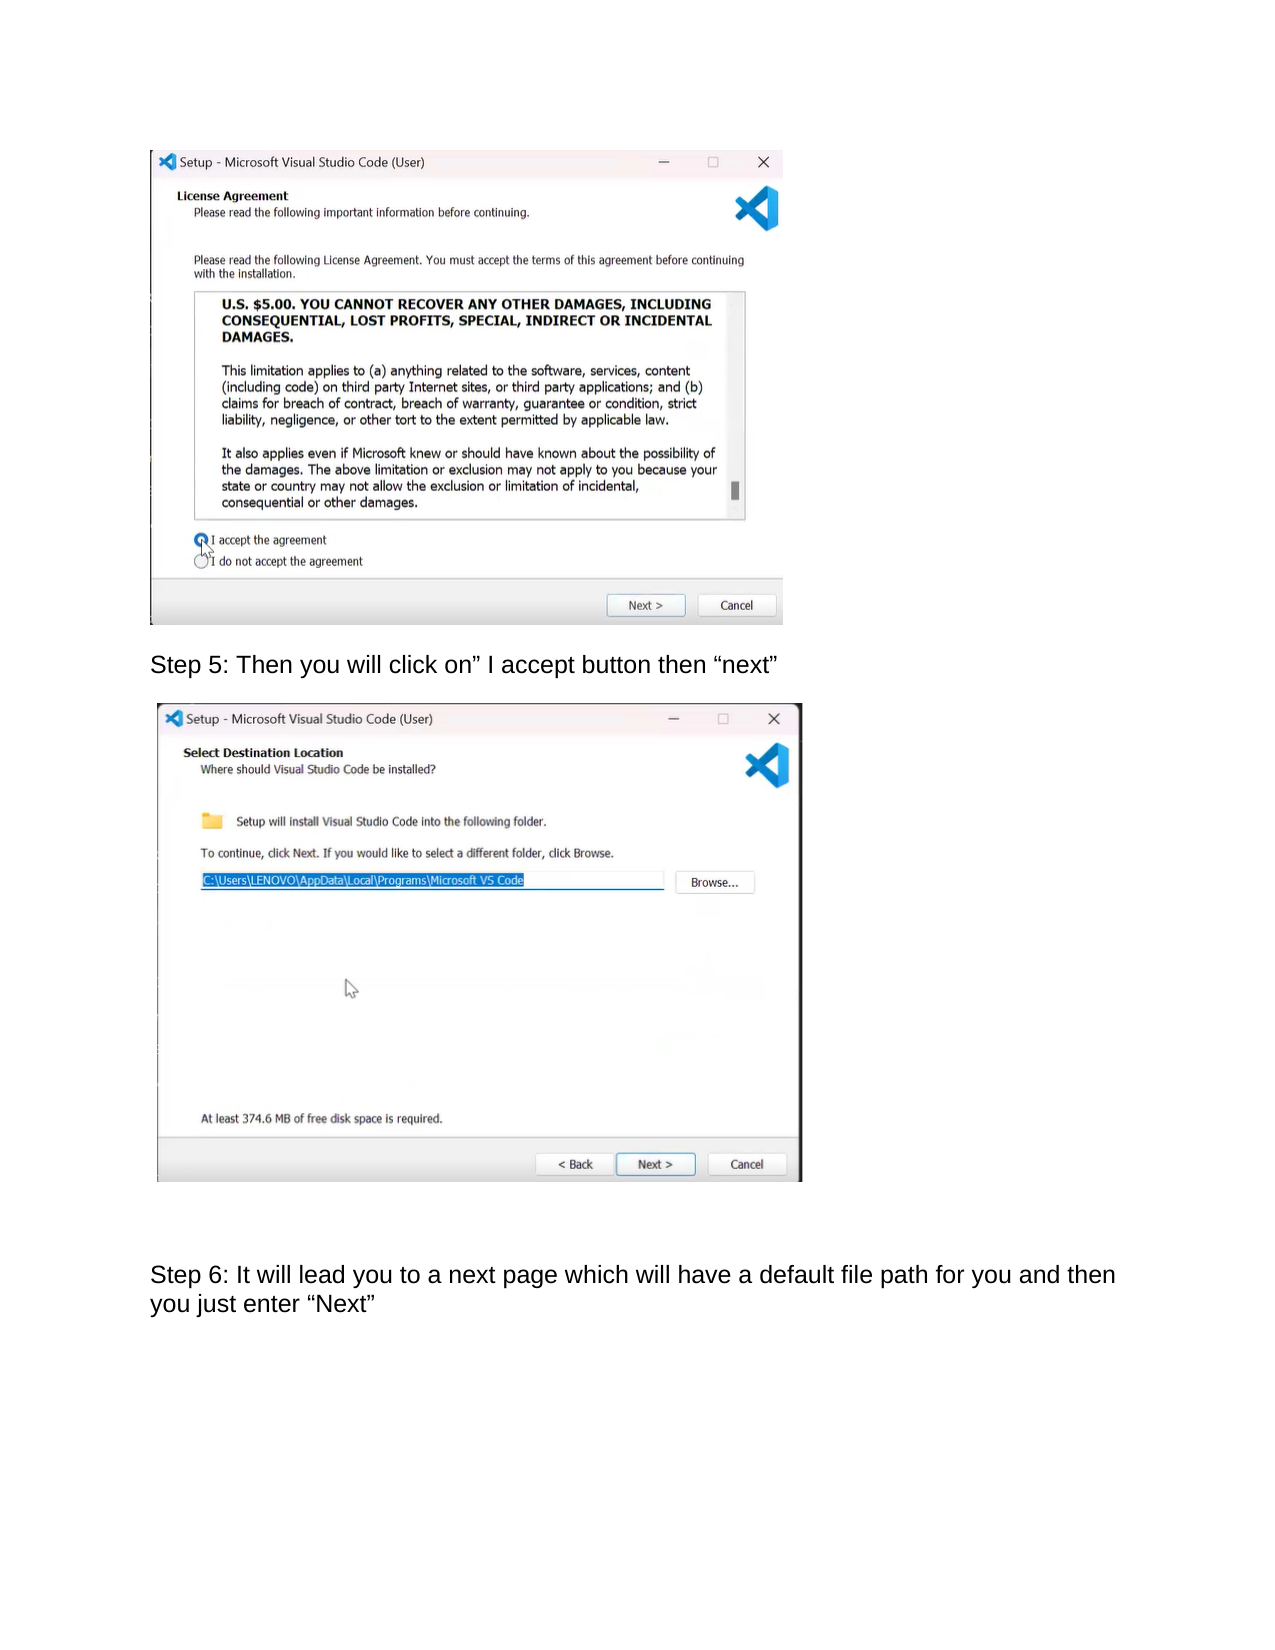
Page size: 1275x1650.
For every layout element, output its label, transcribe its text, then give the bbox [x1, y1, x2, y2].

text Step 6: It will lead you to a next page which will have a default file path for you and then you just enter “Next” [150, 1260, 1125, 1318]
picture [150, 150, 783, 625]
picture [157, 703, 803, 1182]
text Step 5: Then you will click on” I accept button then “next” [150, 650, 1125, 678]
